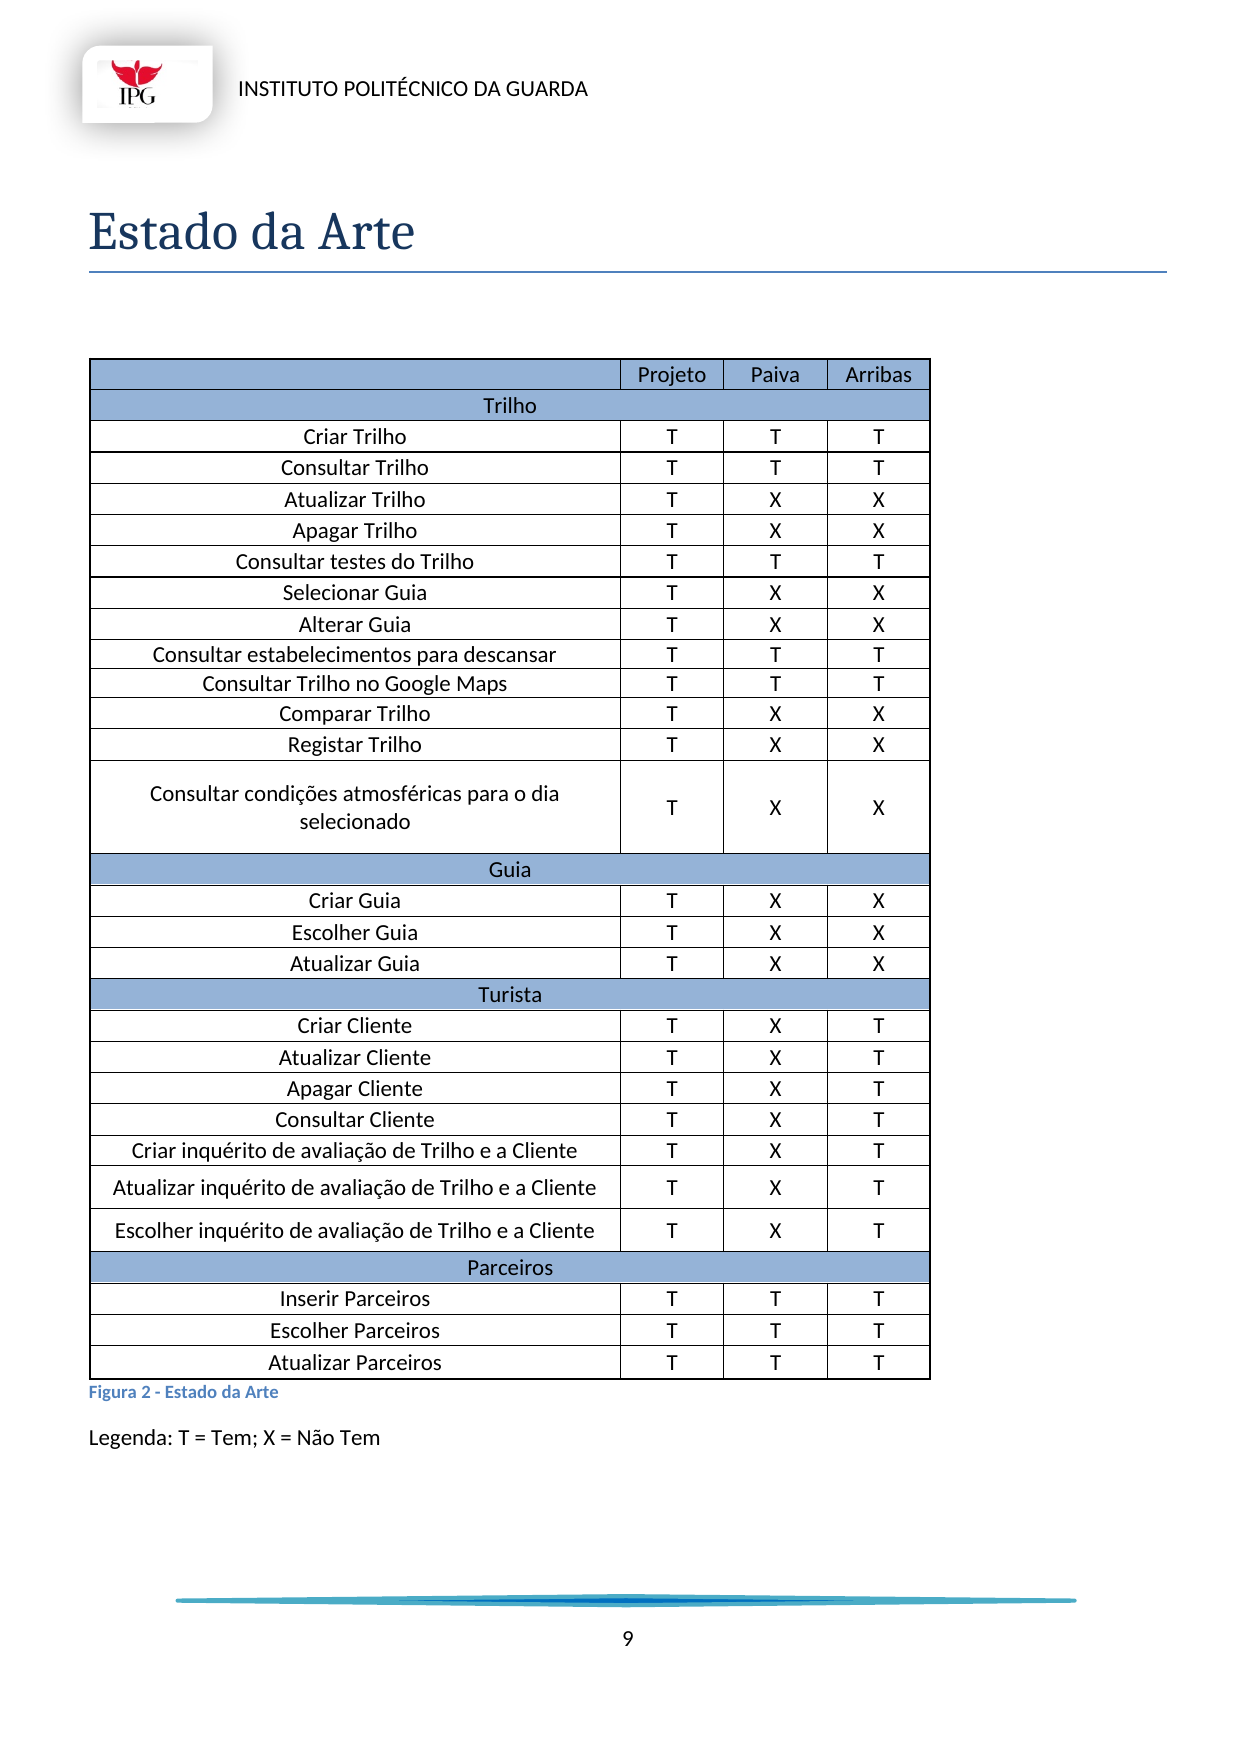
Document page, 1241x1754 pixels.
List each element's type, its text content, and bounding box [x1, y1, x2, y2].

table_cell T [621, 1104, 723, 1134]
table_cell X [828, 698, 929, 728]
table_cell T [621, 453, 723, 483]
table_cell X [724, 484, 827, 514]
table_cell Consultar Cliente [91, 1104, 620, 1134]
table_cell X [724, 948, 827, 978]
table_cell Apagar Cliente [91, 1073, 620, 1103]
table_cell X [724, 515, 827, 545]
text Legenda: T = Tem; X = Não Tem [89, 1423, 1167, 1452]
table_cell T [828, 1315, 929, 1345]
table_cell T [724, 1284, 827, 1314]
table_cell T [621, 546, 723, 576]
table_cell T [621, 669, 723, 697]
table_cell Criar Cliente [91, 1011, 620, 1041]
table_cell T [621, 1073, 723, 1103]
table_cell T [724, 421, 827, 451]
table_cell T [724, 640, 827, 668]
table_cell T [828, 669, 929, 697]
table_cell T [828, 1209, 929, 1251]
table_cell X [724, 609, 827, 639]
table_cell T [621, 578, 723, 608]
table_cell T [621, 609, 723, 639]
table_cell X [724, 761, 827, 853]
table_cell Criar Guia [91, 886, 620, 916]
text Figura 2 - Estado da Arte [89, 1380, 1167, 1403]
table_cell Registar Trilho [91, 729, 620, 759]
table_cell T [621, 1042, 723, 1072]
table_cell T [828, 1346, 929, 1378]
table_cell Escolher inquérito de avaliação de Trilho e a Cliente [91, 1209, 620, 1251]
table_cell X [724, 1011, 827, 1041]
table_cell X [724, 1073, 827, 1103]
table_header Arribas [828, 360, 929, 389]
table_cell X [724, 1136, 827, 1164]
table_cell X [724, 1104, 827, 1134]
table_cell T [828, 421, 929, 451]
table_header Paiva [724, 360, 827, 389]
table_cell Atualizar Trilho [91, 484, 620, 514]
table_header Projeto [621, 360, 723, 389]
table_cell Comparar Trilho [91, 698, 620, 728]
table_cell T [621, 1315, 723, 1345]
table_cell Escolher Parceiros [91, 1315, 620, 1345]
table_cell T [828, 453, 929, 483]
table_cell X [828, 948, 929, 978]
table_cell X [724, 1209, 827, 1251]
table_cell X [724, 917, 827, 947]
table_cell Alterar Guia [91, 609, 620, 639]
table_cell Consultar Trilho [91, 453, 620, 483]
table_cell Consultar testes do Trilho [91, 546, 620, 576]
table_cell Consultar Trilho no Google Maps [91, 669, 620, 697]
table_cell T [724, 669, 827, 697]
table_cell Selecionar Guia [91, 578, 620, 608]
table_cell Parceiros [91, 1252, 929, 1282]
table_cell T [828, 1011, 929, 1041]
table_header [91, 360, 620, 389]
table_cell Escolher Guia [91, 917, 620, 947]
table_cell T [621, 640, 723, 668]
table_cell X [724, 729, 827, 759]
table_cell Consultar estabelecimentos para descansar [91, 640, 620, 668]
table_cell T [724, 453, 827, 483]
table_cell Turista [91, 979, 929, 1009]
table_cell T [621, 515, 723, 545]
title Estado da Arte [89, 201, 1167, 271]
table_cell Atualizar Guia [91, 948, 620, 978]
table_cell T [828, 1284, 929, 1314]
table_cell X [724, 578, 827, 608]
table_cell Guia [91, 854, 929, 884]
table_cell Apagar Trilho [91, 515, 620, 545]
table_cell X [828, 729, 929, 759]
table_cell T [621, 1346, 723, 1378]
table_cell Criar inquérito de avaliação de Trilho e a Cliente [91, 1136, 620, 1164]
picture [97, 61, 198, 108]
table_cell T [621, 886, 723, 916]
table_cell X [828, 515, 929, 545]
table_cell T [828, 1073, 929, 1103]
table_cell T [828, 1042, 929, 1072]
table_cell Atualizar Parceiros [91, 1346, 620, 1378]
table_cell Atualizar inquérito de avaliação de Trilho e a Cliente [91, 1166, 620, 1208]
table_cell T [621, 484, 723, 514]
table_cell T [828, 1104, 929, 1134]
table_cell T [621, 698, 723, 728]
table_cell X [724, 698, 827, 728]
table_cell X [828, 484, 929, 514]
table_cell X [828, 761, 929, 853]
table_cell T [621, 1209, 723, 1251]
table_cell T [724, 1346, 827, 1378]
table_cell T [621, 421, 723, 451]
table_cell Atualizar Cliente [91, 1042, 620, 1072]
table_cell T [621, 761, 723, 853]
table_cell T [621, 729, 723, 759]
table_cell T [621, 1166, 723, 1208]
table_cell Inserir Parceiros [91, 1284, 620, 1314]
table_cell T [621, 917, 723, 947]
table_cell T [724, 1315, 827, 1345]
table_cell T [828, 1166, 929, 1208]
table_cell T [828, 640, 929, 668]
table_cell T [828, 1136, 929, 1164]
table_cell Consultar condições atmosféricas para o dia selecionado [91, 761, 620, 853]
table_cell X [828, 578, 929, 608]
table_cell Criar Trilho [91, 421, 620, 451]
table_cell T [724, 546, 827, 576]
table_cell T [621, 948, 723, 978]
table_cell X [724, 886, 827, 916]
table_cell T [621, 1284, 723, 1314]
table_cell X [724, 1042, 827, 1072]
table_cell Trilho [91, 390, 929, 420]
table_cell T [828, 546, 929, 576]
table_cell X [828, 886, 929, 916]
table_cell T [621, 1011, 723, 1041]
table_cell X [724, 1166, 827, 1208]
table_cell X [828, 917, 929, 947]
table_cell X [828, 609, 929, 639]
table_cell T [621, 1136, 723, 1164]
